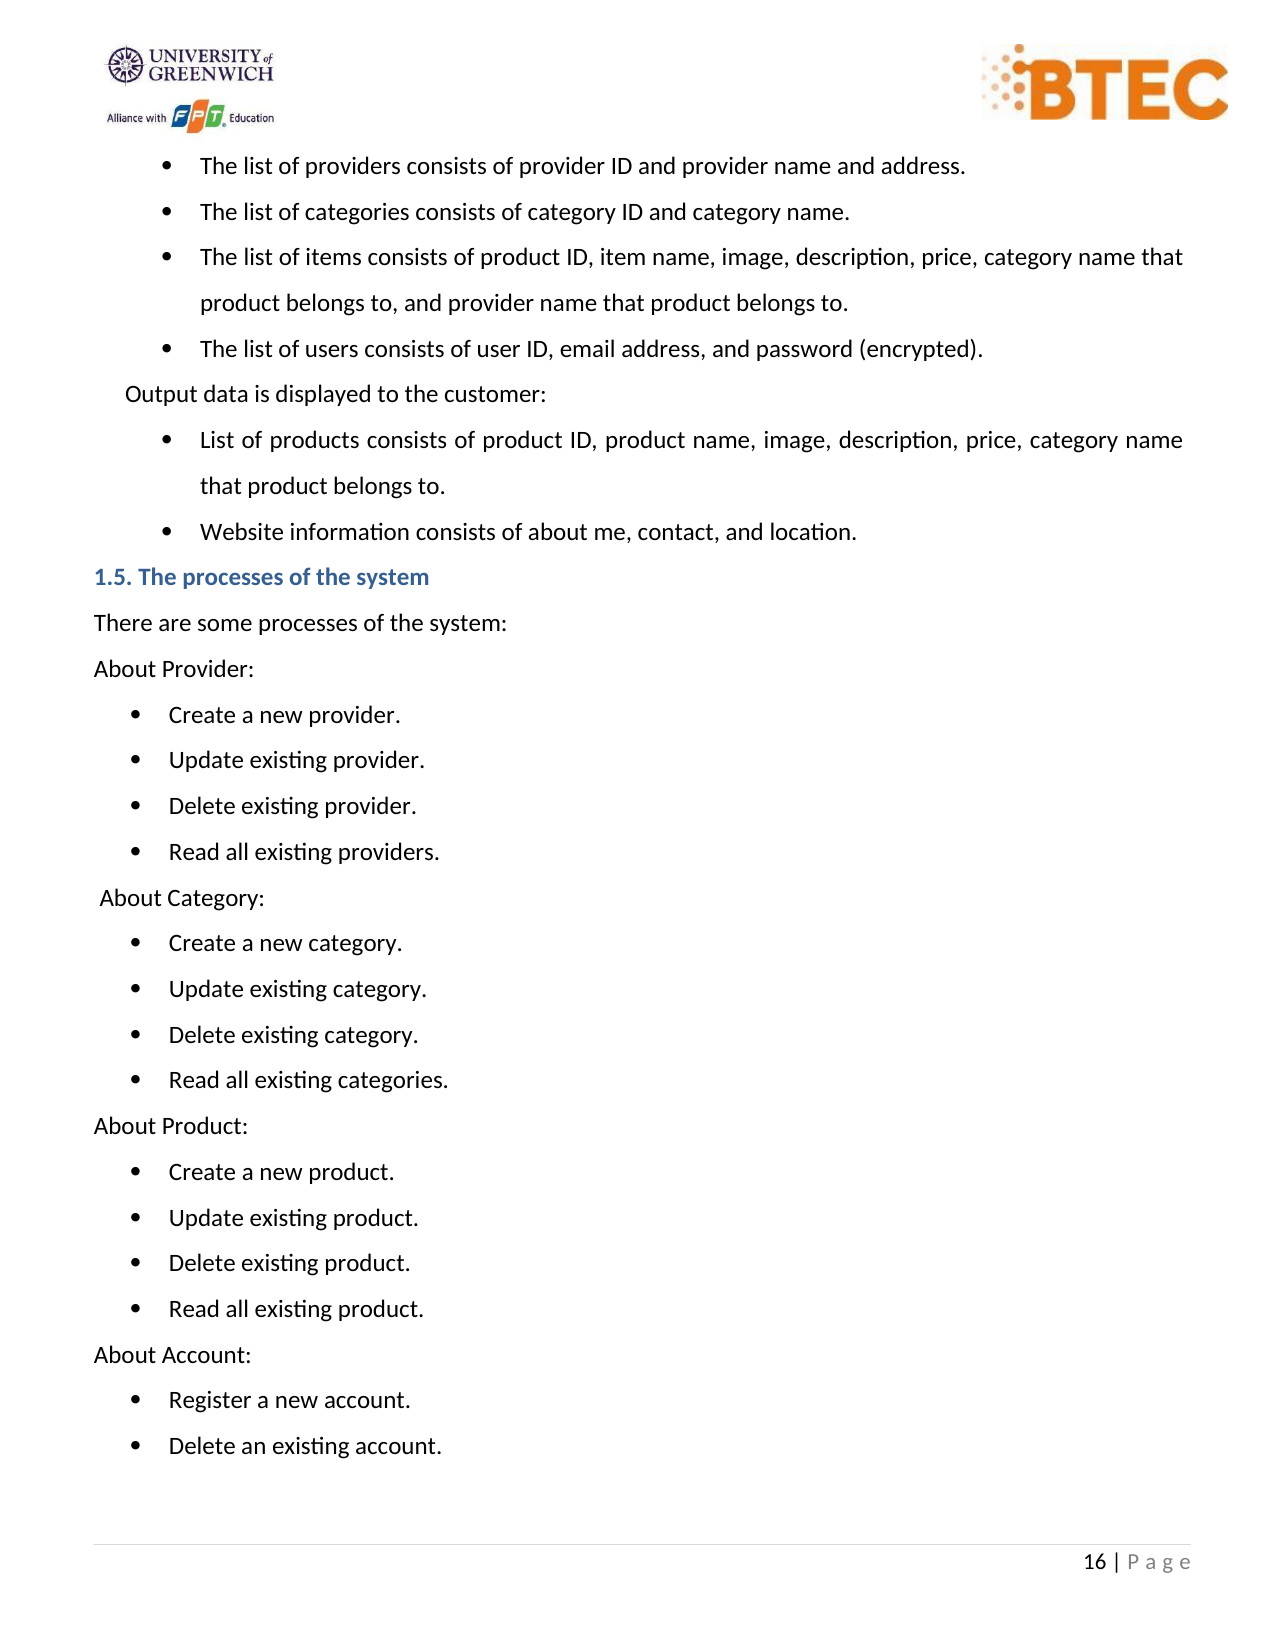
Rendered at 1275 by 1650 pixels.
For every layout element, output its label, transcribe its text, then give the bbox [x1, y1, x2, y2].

list The list of providers consists of provider ID and provider name and address. [162, 150, 1185, 181]
text About Account: [94, 1339, 1189, 1369]
list Update existing provider. [131, 744, 1189, 775]
list Read all existing providers. [131, 836, 1189, 866]
text There are some processes of the system: [94, 607, 1189, 638]
list Create a new provider. [131, 699, 1189, 729]
list Update existing product. [131, 1202, 1189, 1232]
list The list of users consists of user ID, email address, and password (encrypted). [162, 333, 1185, 363]
list Delete existing product. [131, 1247, 1189, 1278]
list The list of categories consists of category ID and category name. [162, 196, 1185, 226]
list The list of items consists of product ID, item name, image, description, price, category name that product belongs to, and provider name that product belongs to. [162, 241, 1185, 318]
picture [981, 44, 1229, 120]
list Delete an existing account. [131, 1430, 1189, 1461]
list Create a new product. [131, 1156, 1189, 1187]
subtitle 1.5. The processes of the system [94, 562, 1191, 592]
list Read all existing product. [131, 1293, 1189, 1324]
list Delete existing category. [131, 1019, 1189, 1049]
list List of products consists of product ID, product name, image, description, price, category name that product belongs to. [162, 424, 1185, 501]
list Delete existing provider. [131, 790, 1189, 821]
text Output data is displayed to the customer: [125, 379, 1185, 409]
picture [93, 32, 286, 144]
list Website information consists of about me, contact, and location. [162, 516, 1185, 546]
text About Category: [94, 882, 1189, 912]
list Read all existing categories. [131, 1064, 1189, 1095]
list Register a new account. [131, 1385, 1189, 1415]
text About Provider: [94, 653, 1189, 683]
list Create a new category. [131, 927, 1189, 958]
list Update existing category. [131, 973, 1189, 1004]
text About Product: [94, 1110, 1189, 1141]
